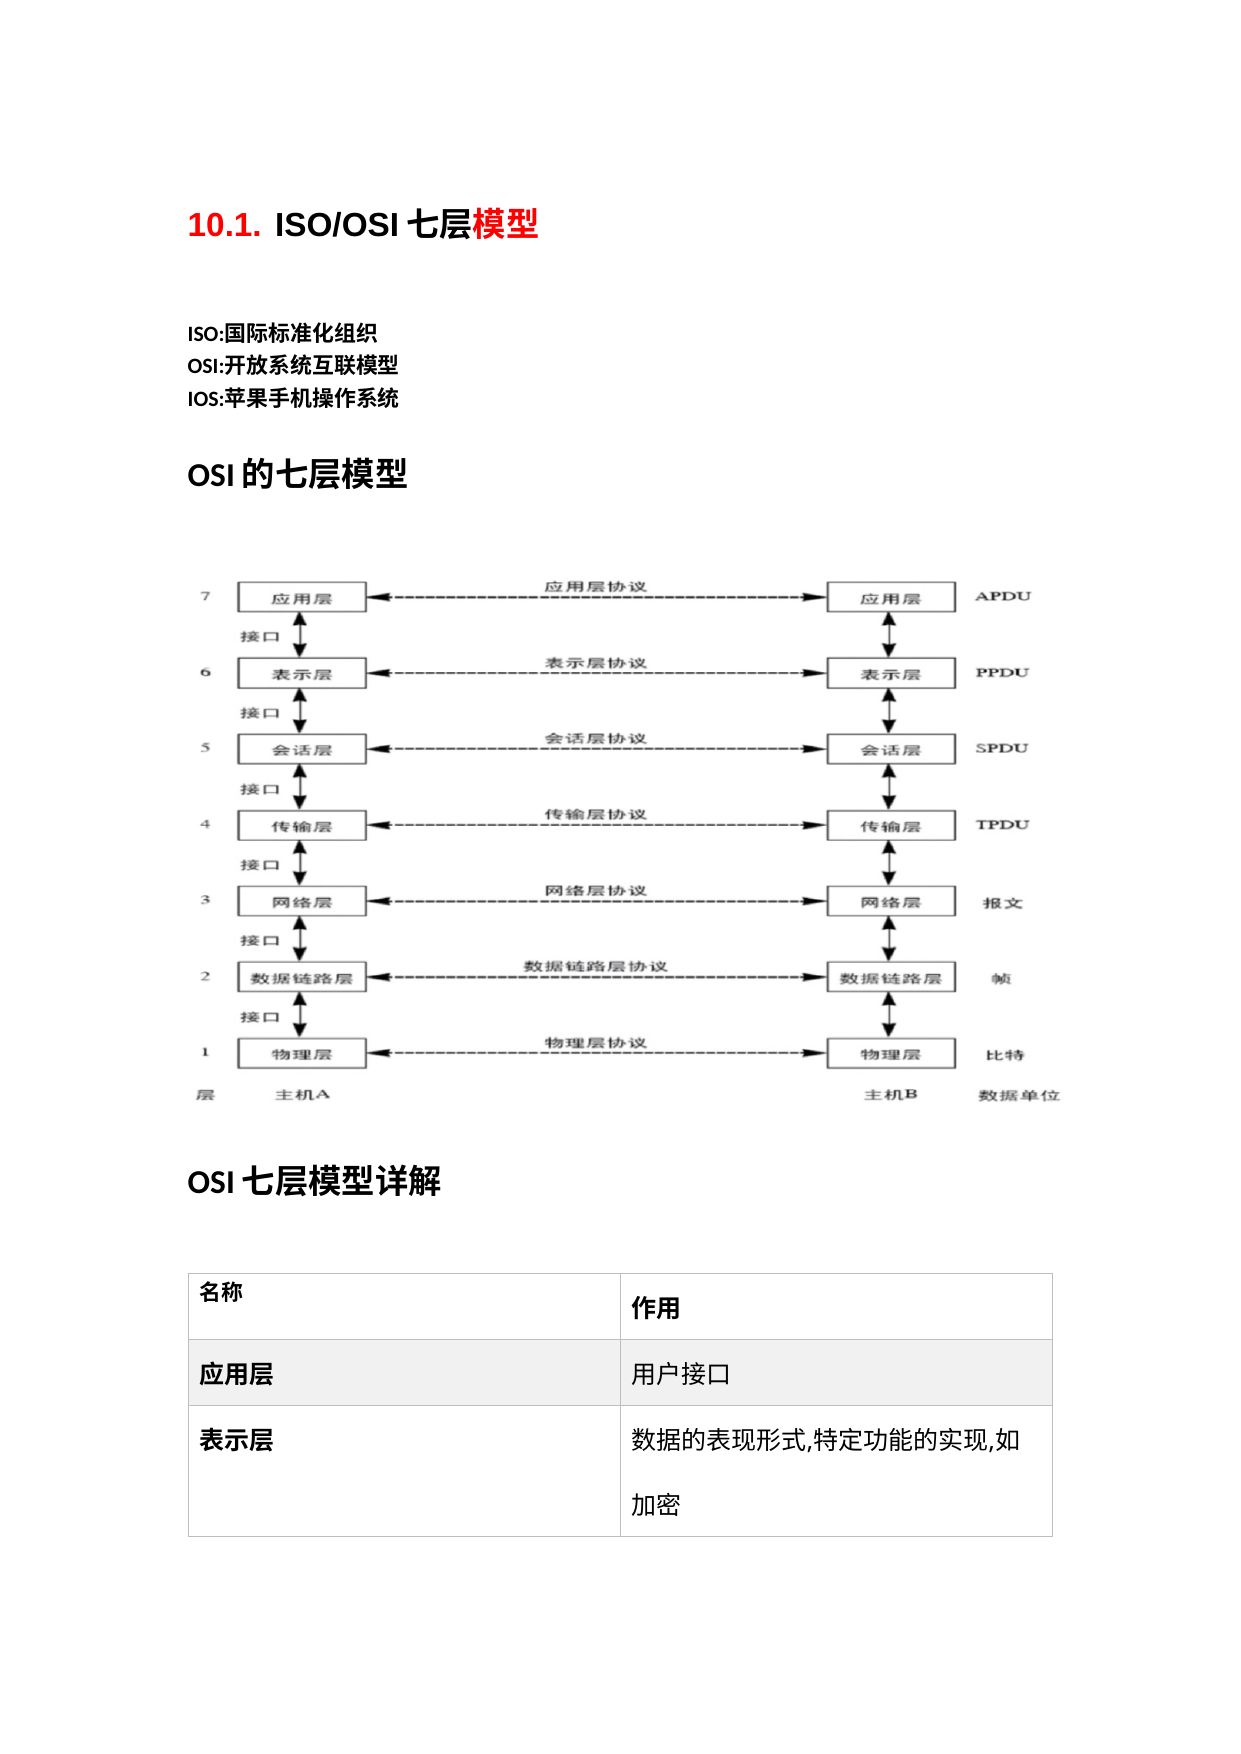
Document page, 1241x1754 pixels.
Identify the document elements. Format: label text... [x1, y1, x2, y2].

text OSI:开放系统互联模型 [187, 348, 1053, 380]
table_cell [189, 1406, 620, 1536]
subtitle OSI的七层模型 [187, 440, 1053, 505]
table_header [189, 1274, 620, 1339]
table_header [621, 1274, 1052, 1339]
text ISO:国际标准化组织 [187, 315, 1053, 348]
picture [187, 566, 1069, 1106]
subtitle OSI七层模型详解 [187, 1146, 1053, 1211]
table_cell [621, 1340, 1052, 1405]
text IOS:苹果手机操作系统 [187, 380, 1053, 413]
subtitle ISO/OSI七层模型 [187, 189, 1053, 254]
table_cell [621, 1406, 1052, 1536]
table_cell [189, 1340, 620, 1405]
